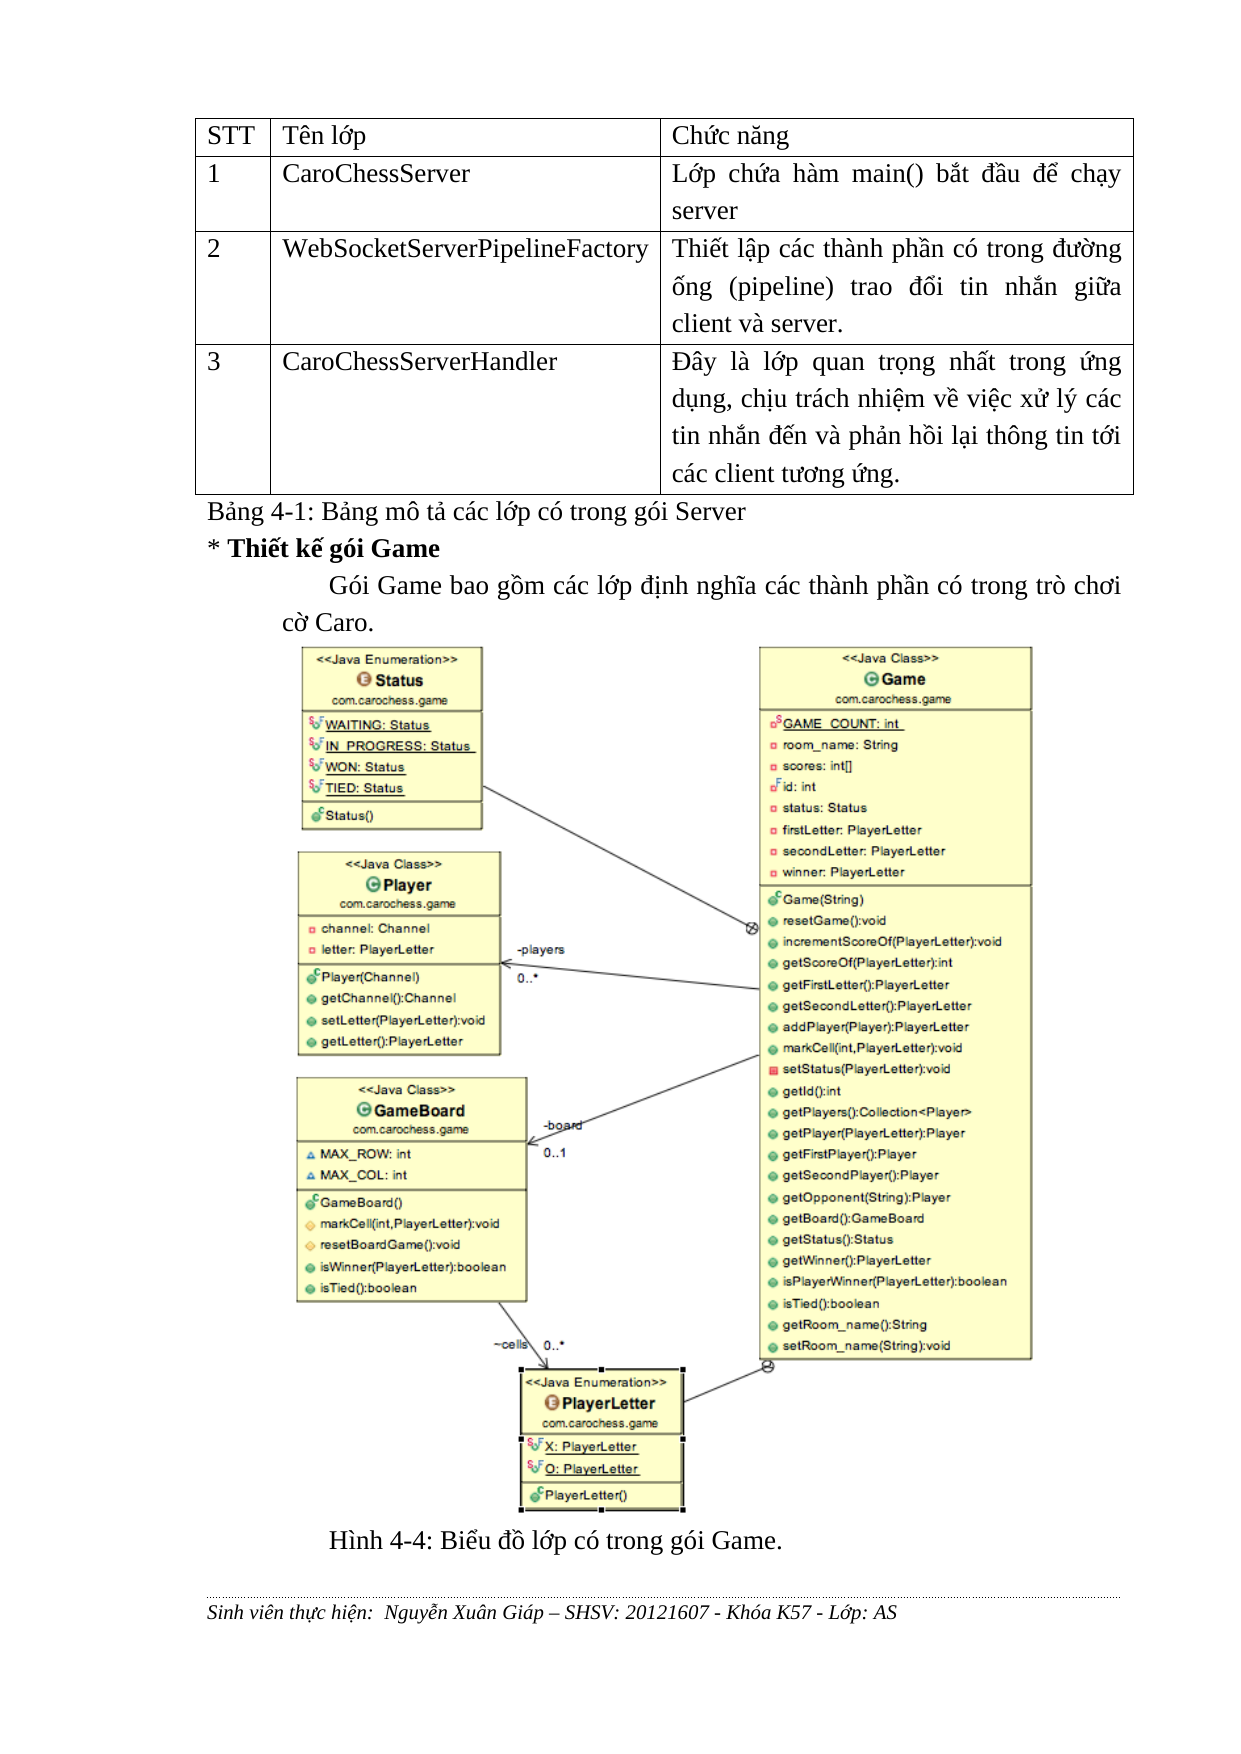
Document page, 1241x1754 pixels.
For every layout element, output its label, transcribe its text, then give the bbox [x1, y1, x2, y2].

text Bảng 4-1: Bảng mô tả các lớp có trong gói Server [207, 495, 1122, 526]
table_header Chức năng [661, 119, 1133, 156]
text Hình 4-4: Biểu đồ lớp có trong gói Game. [282, 1524, 1122, 1555]
table_cell Thiết lập các thành phần có trong đường ống (pipeline) trao đổi tin nhắn giữa client và server. [661, 232, 1133, 344]
table_cell 3 [196, 345, 270, 493]
table_cell CaroChessServer [271, 157, 660, 231]
table_cell Đây là lớp quan trọng nhất trong ứng dụng, chịu trách nhiệm về việc xử lý các tin nhắn đến và phản hồi lại thông tin tới các client tương ứng. [661, 345, 1133, 493]
table_cell Lớp chứa hàm main() bắt đầu để chạy server [661, 157, 1133, 231]
table_cell WebSocketServerPipelineFactory [271, 232, 660, 344]
table_header Tên lớp [271, 119, 660, 156]
table_header STT [196, 119, 270, 156]
table_cell 2 [196, 232, 270, 344]
table_cell 1 [196, 157, 270, 231]
text * Thiết kế gói Game [207, 532, 1122, 563]
table_cell CaroChessServerHandler [271, 345, 660, 493]
picture [294, 643, 1042, 1518]
text Gói Game bao gồm các lớp định nghĩa các thành phần có trong trò chơi cờ Caro. [282, 569, 1122, 638]
